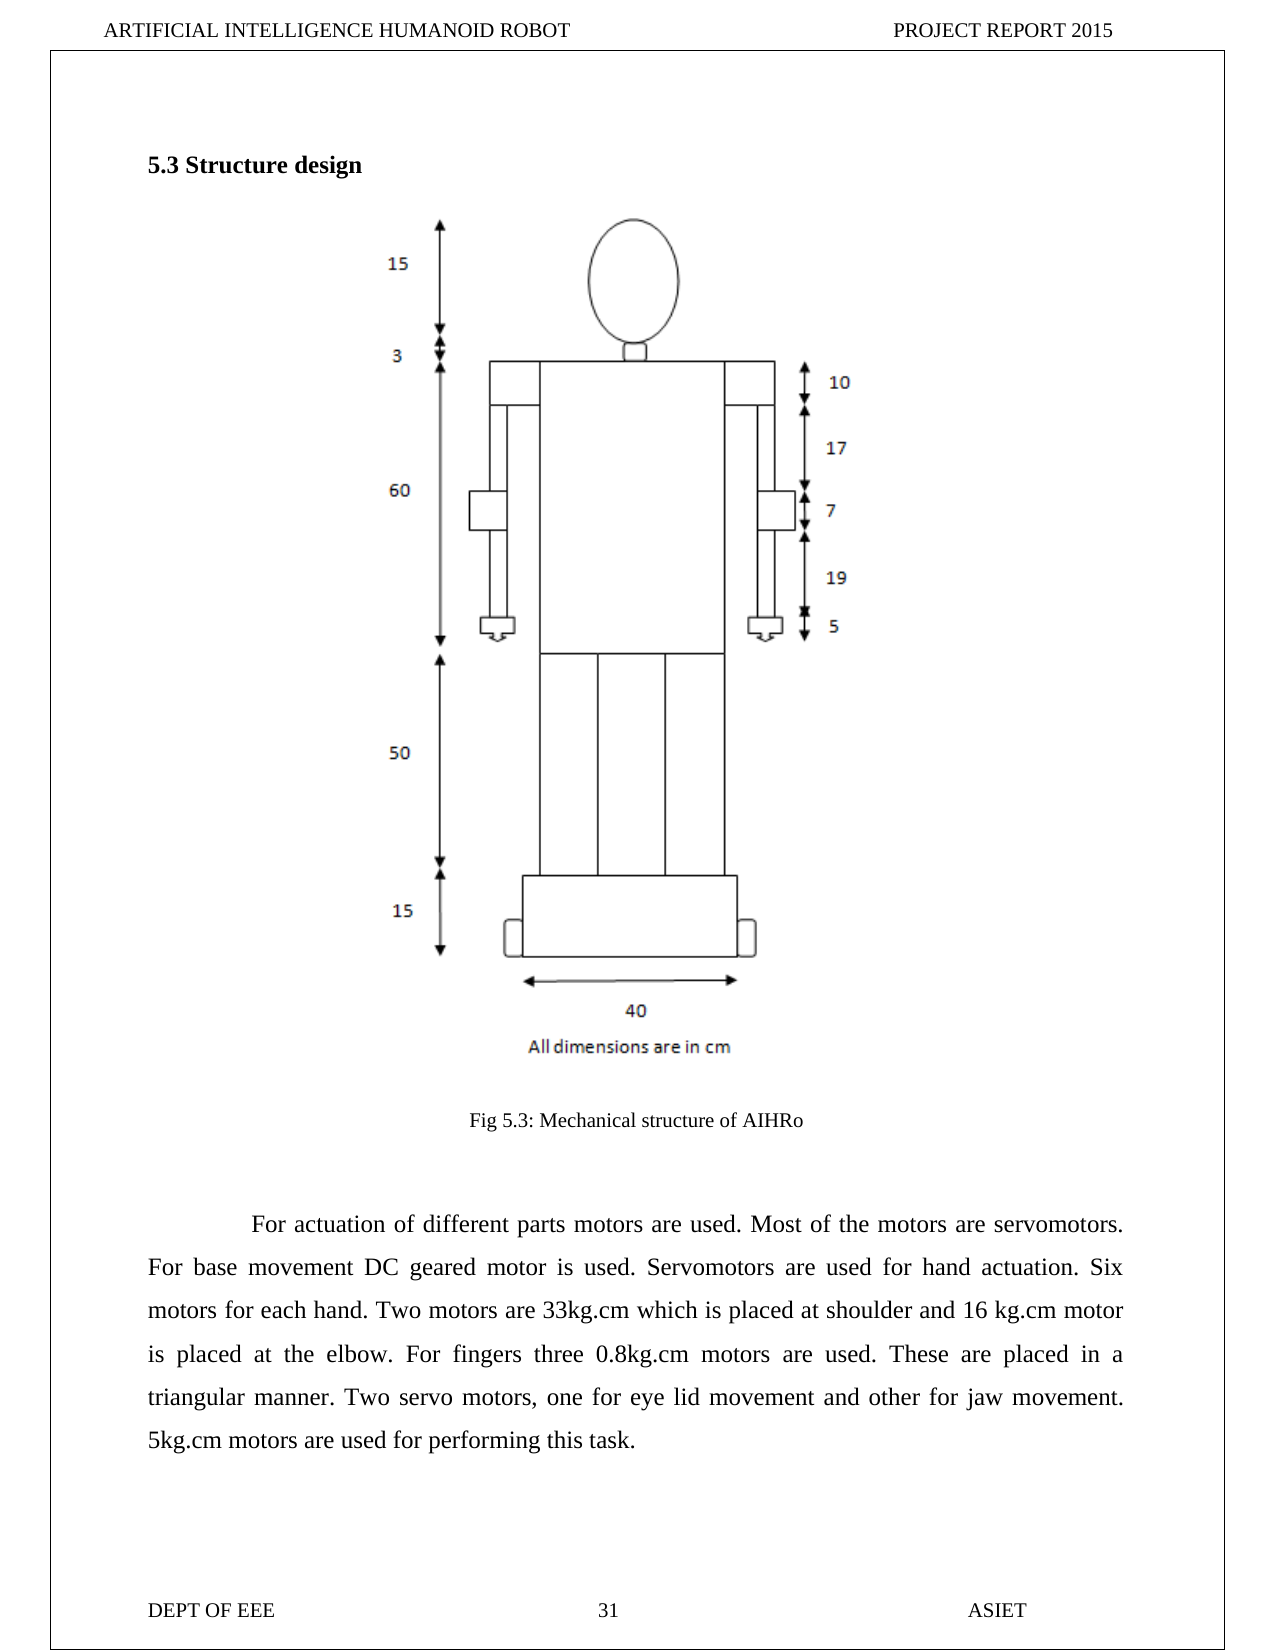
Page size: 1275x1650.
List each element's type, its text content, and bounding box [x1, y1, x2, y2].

text For actuation of different parts motors are used. Most of the motors are servomotors. For base movement DC geared motor is used. Servomotors are used for hand actuation. Six motors for each hand. Two motors are 33kg.cm which is placed at shoulder and 16 kg.cm motor is placed at the elbow. For fingers three 0.8kg.cm motors are used. These are placed in a triangular manner. Two servo motors, one for eye lid movement and other for jaw movement. 5kg.cm motors are used for performing this task. [148, 1209, 1125, 1454]
picture [289, 203, 984, 1083]
text Fig 5.3: Mechanical structure of AIHRo [148, 1108, 1125, 1132]
text 5.3 Structure design [148, 150, 1125, 179]
